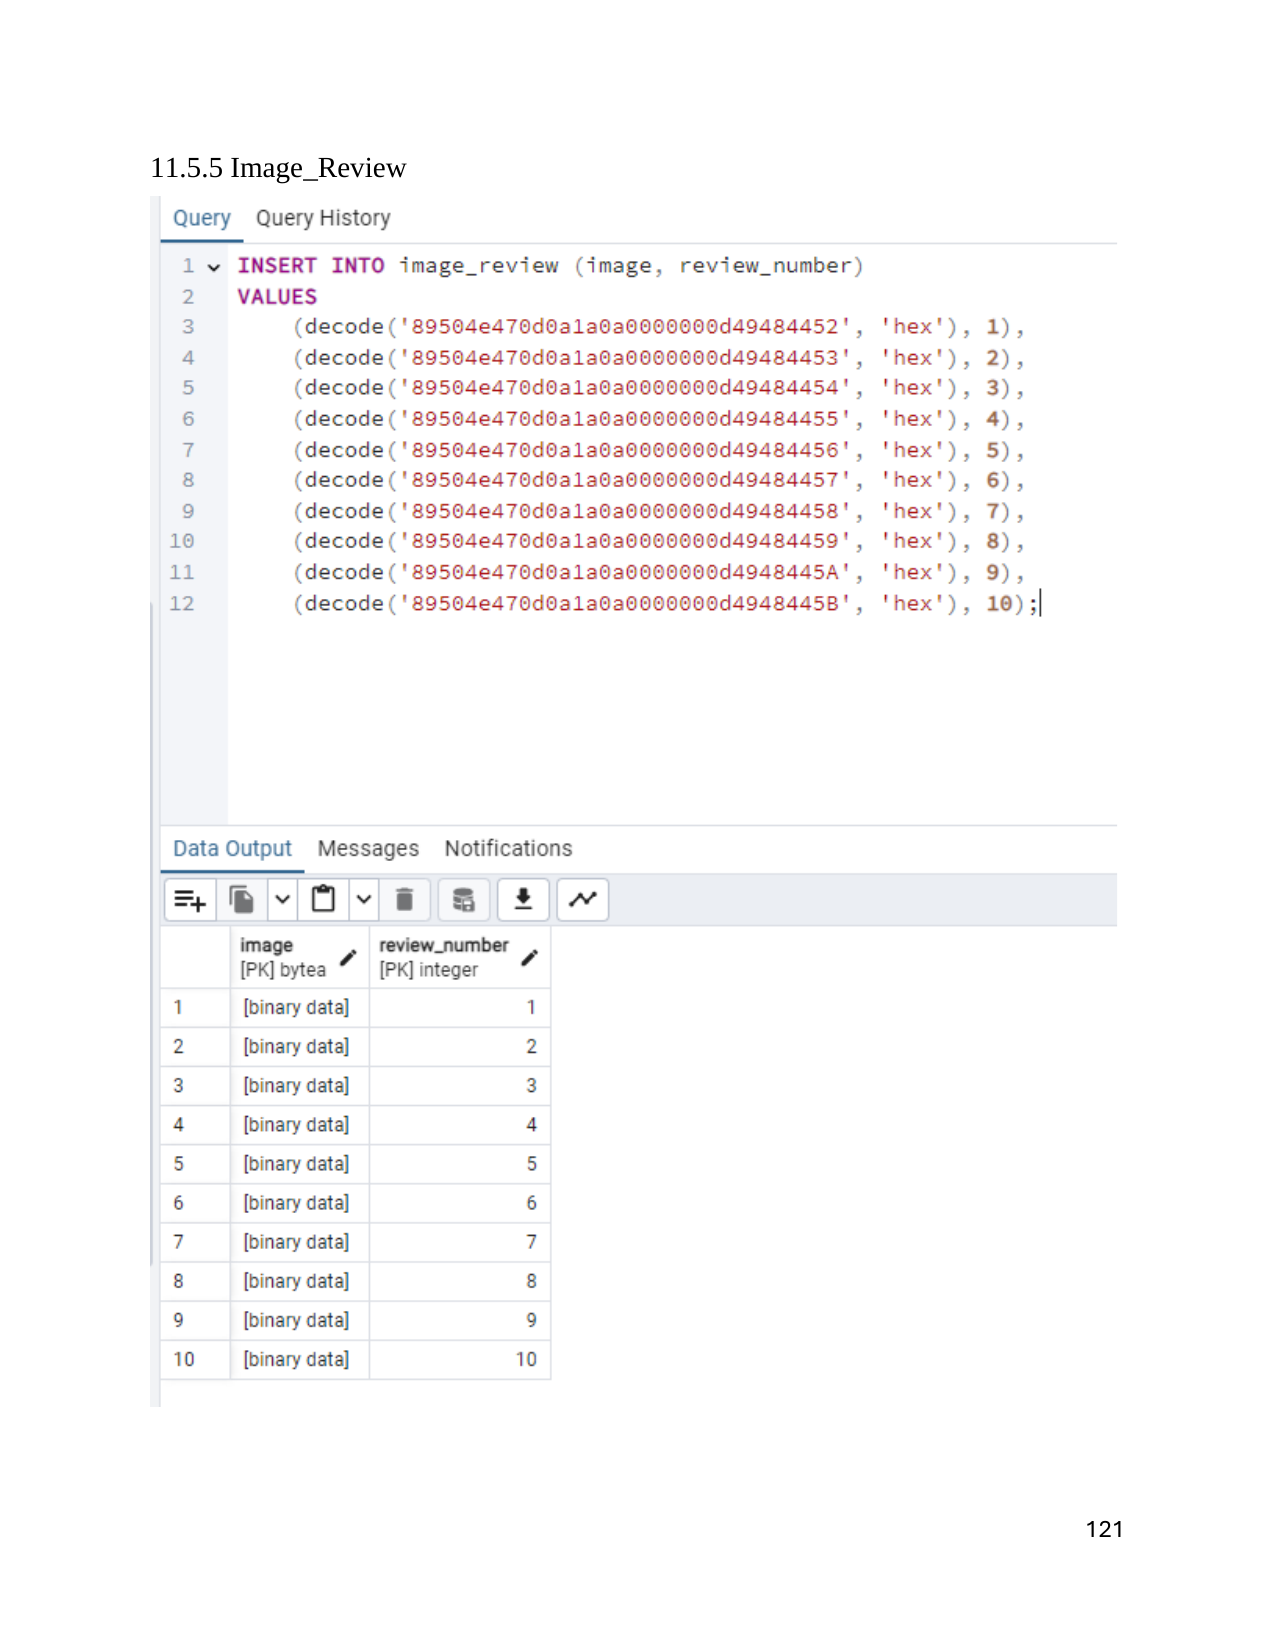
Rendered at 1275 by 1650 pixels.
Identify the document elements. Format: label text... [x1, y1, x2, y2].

picture [150, 196, 1118, 1407]
subtitle 11.5.5 Image_Review [150, 150, 1125, 183]
